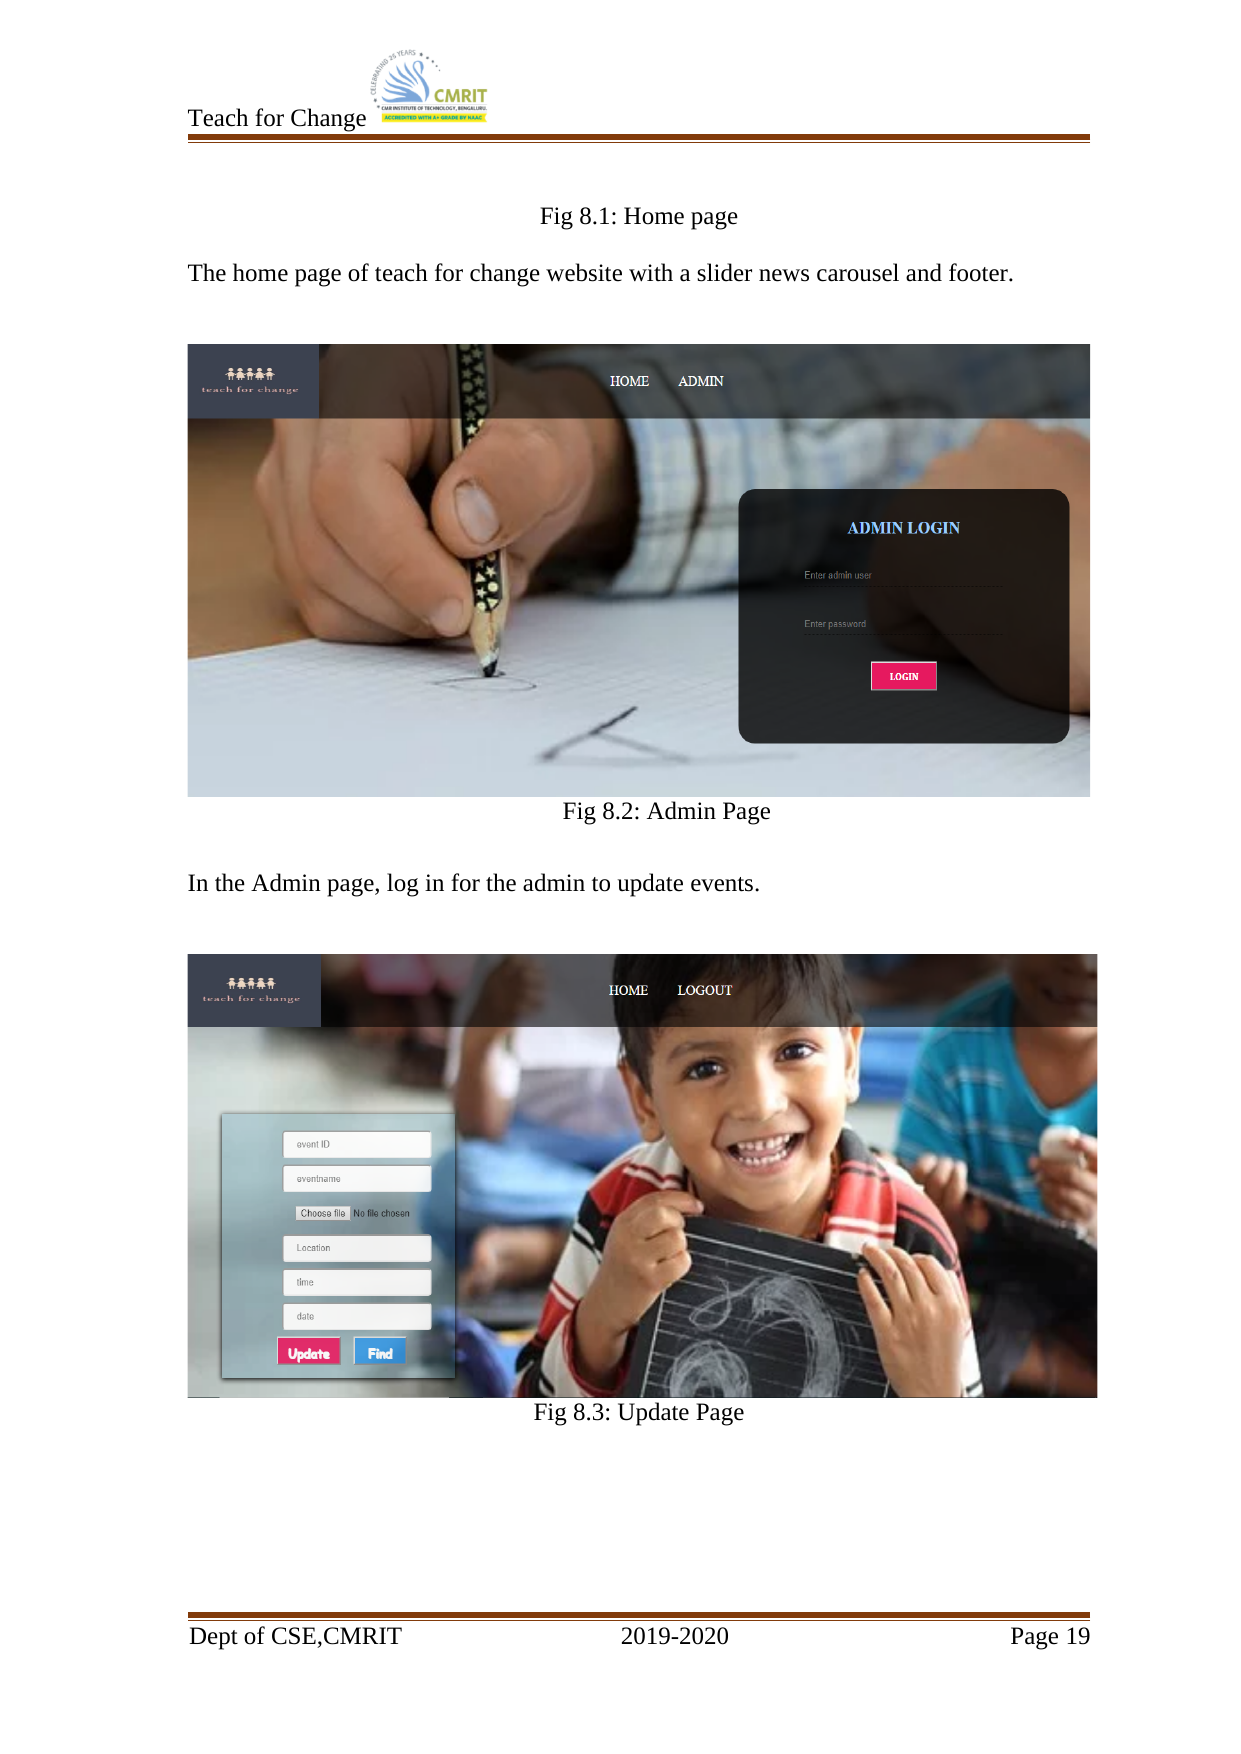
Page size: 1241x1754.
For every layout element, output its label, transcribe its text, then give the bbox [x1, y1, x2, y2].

text The home page of teach for change website with a slider news carousel and footer. [187, 258, 1090, 287]
text Fig 8.3: Update Page [187, 1398, 1090, 1426]
picture [187, 954, 1098, 1398]
picture [187, 344, 1091, 797]
text In the Admin page, log in for the admin to update events. [187, 868, 1090, 897]
text Fig 8.2: Admin Page [187, 797, 1090, 825]
text Fig 8.1: Home page [187, 201, 1090, 230]
picture [366, 45, 490, 127]
